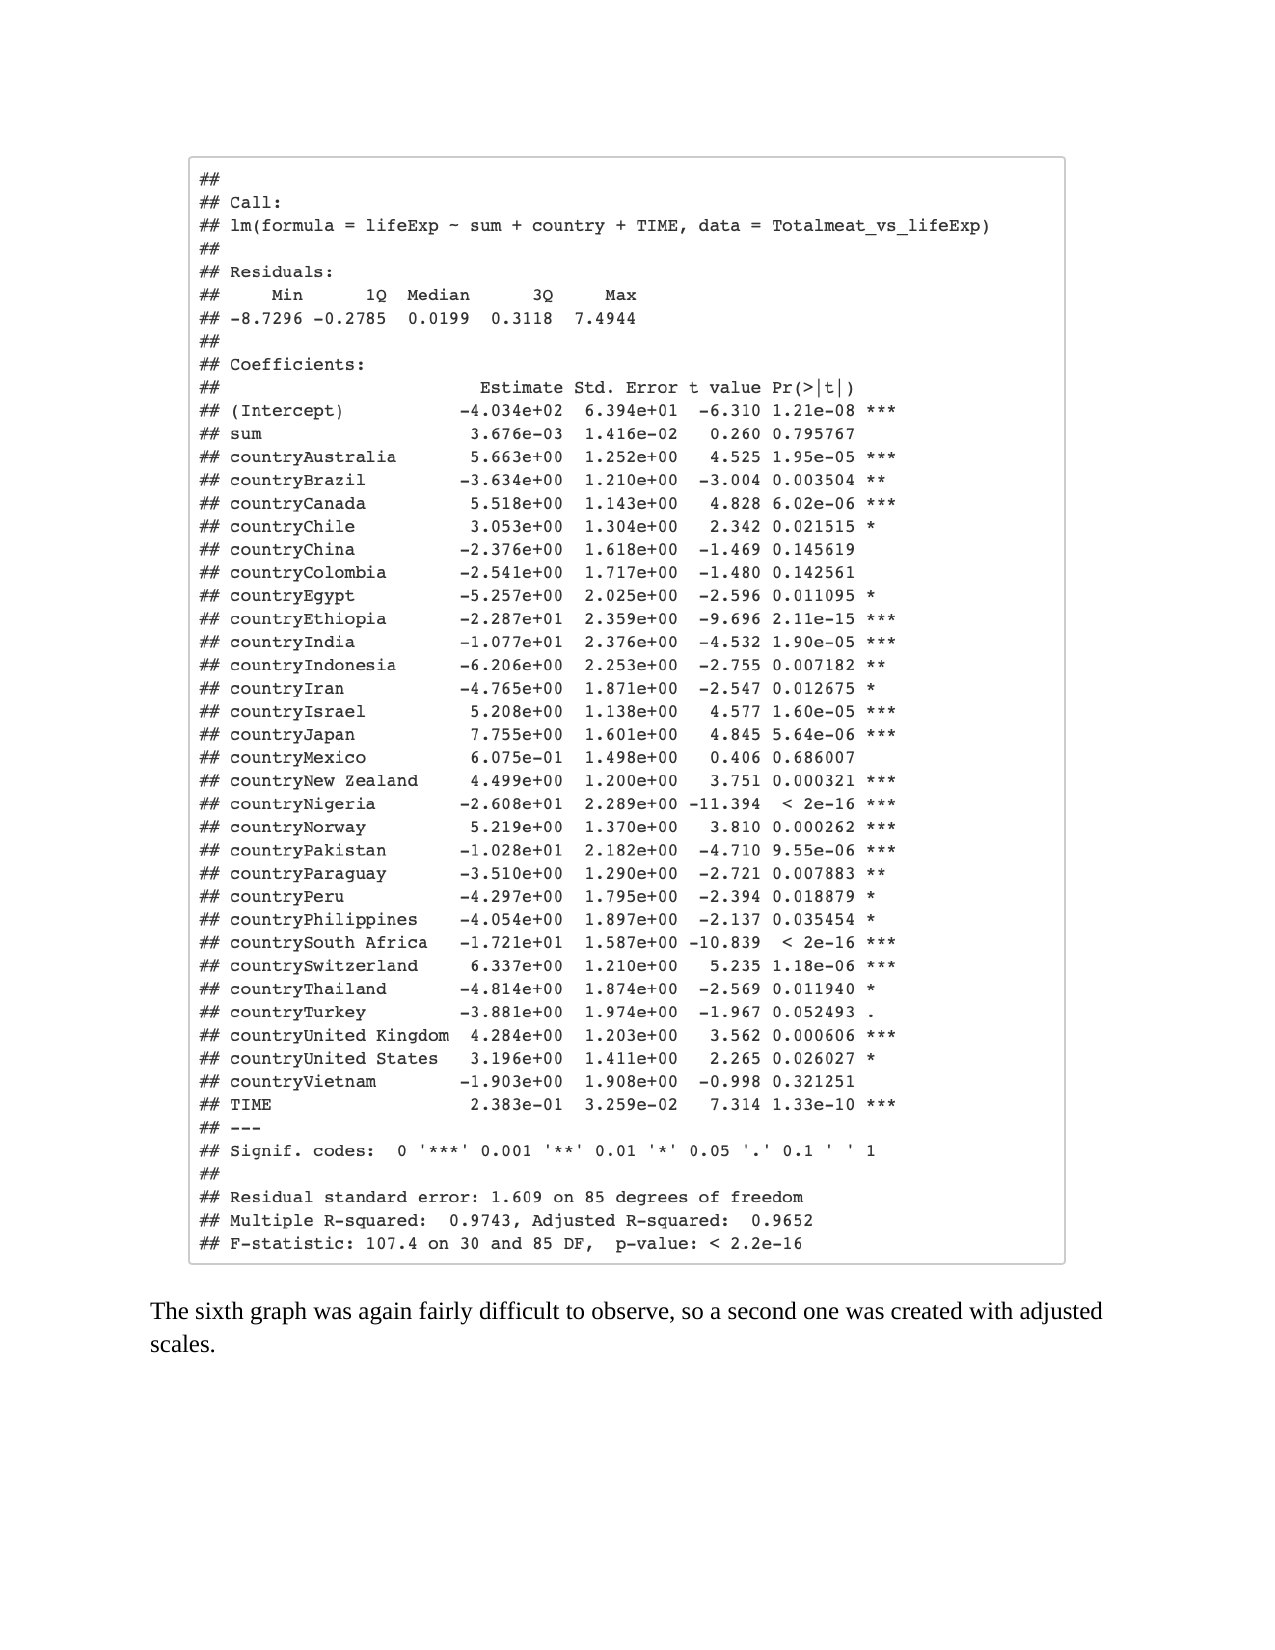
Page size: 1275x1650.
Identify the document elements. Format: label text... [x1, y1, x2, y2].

picture [150, 150, 1125, 1281]
text The fifth graph also indicated a positive relationship may be more likely than a negative one.The statistical output again included an R-squared value of 97% and a p-value indicating statistical significance.The sixth graph was again fairly difficult to observe, so a second one was created with adjusted scales. This graph seems to show some positive and some negative relationships.The statistical output included an R-squared value of 65% and a p-value indicating statistical significance.Dividing the information by continent with meat type summed again reinforces the largely positive relationships.The statistical output included an R-squared value of 75% and a p-value indicating statistical significance. [150, 1281, 1125, 1358]
